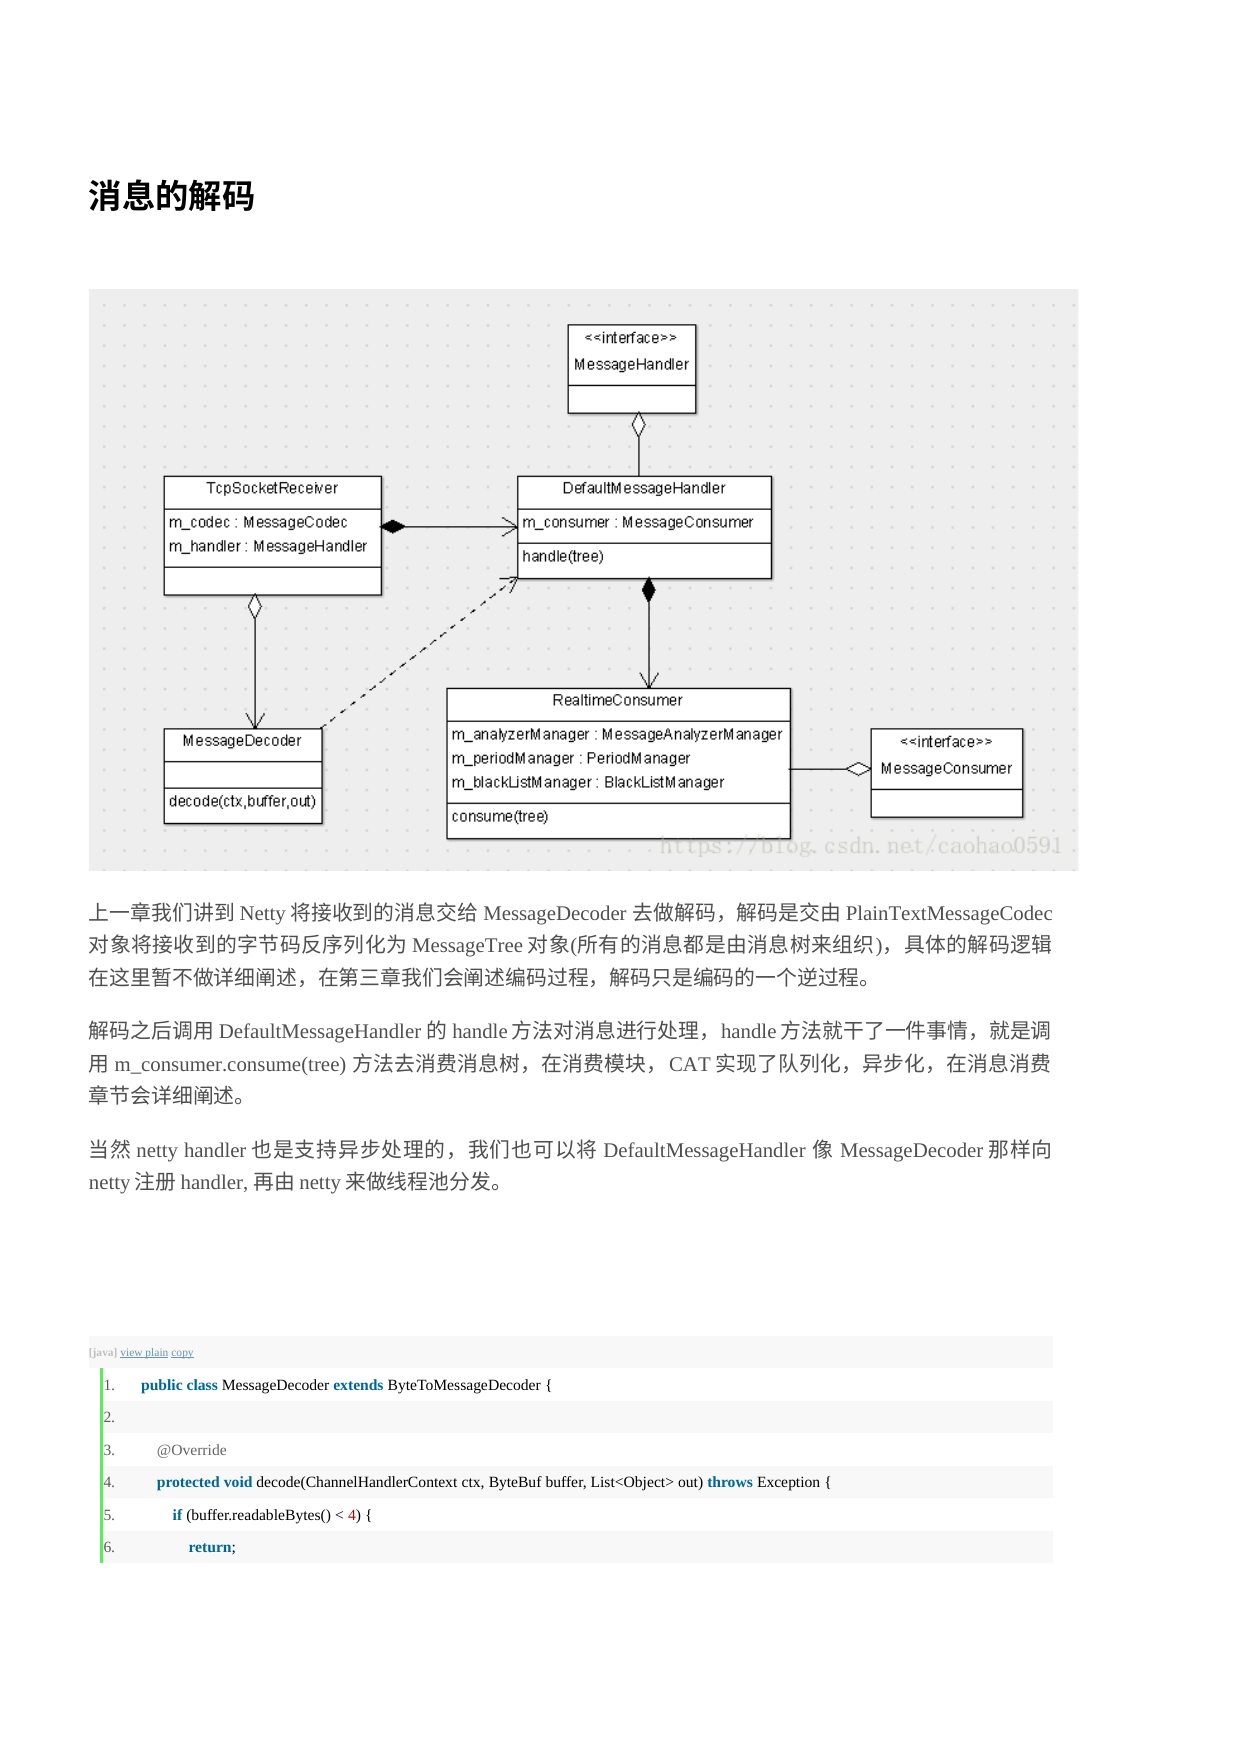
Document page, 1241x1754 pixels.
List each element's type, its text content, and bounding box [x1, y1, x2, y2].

list if (buffer.readableBytes() < 4) { [103, 1498, 1053, 1531]
subtitle 消息的解码 [89, 162, 1053, 227]
text 上一章我们讲到Netty将接收到的消息交给 MessageDecoder 去做解码，解码是交由PlainTextMessageCodec对象将接收到的字节码反序列化为MessageTree对象(所有的消息都是由消息树来组织)，具体的解码逻辑在这里暂不做详细阐述，在第三章我们会阐述编码过程，解码只是编码的一个逆过程。 [89, 895, 1053, 992]
list public class MessageDecoder extends ByteToMessageDecoder { [103, 1368, 1053, 1401]
text 当然netty handler也是支持异步处理的，我们也可以将 DefaultMessageHandler 像 MessageDecoder那样向netty注册handler, 再由netty来做线程池分发。 [89, 1132, 1053, 1197]
list return; [103, 1531, 1053, 1563]
picture [88, 289, 1079, 871]
list @Override [103, 1433, 1053, 1466]
text 解码之后调用 DefaultMessageHandler 的 handle方法对消息进行处理，handle方法就干了一件事情，就是调用 m_consumer.consume(tree) 方法去消费消息树，在消费模块，CAT实现了队列化，异步化，在消息消费章节会详细阐述。 [89, 1013, 1053, 1111]
text [java] view plain copy [89, 1336, 1053, 1368]
list protected void decode(ChannelHandlerContext ctx, ByteBuf buffer, List<Object> out) throws Exception { [103, 1466, 1053, 1498]
